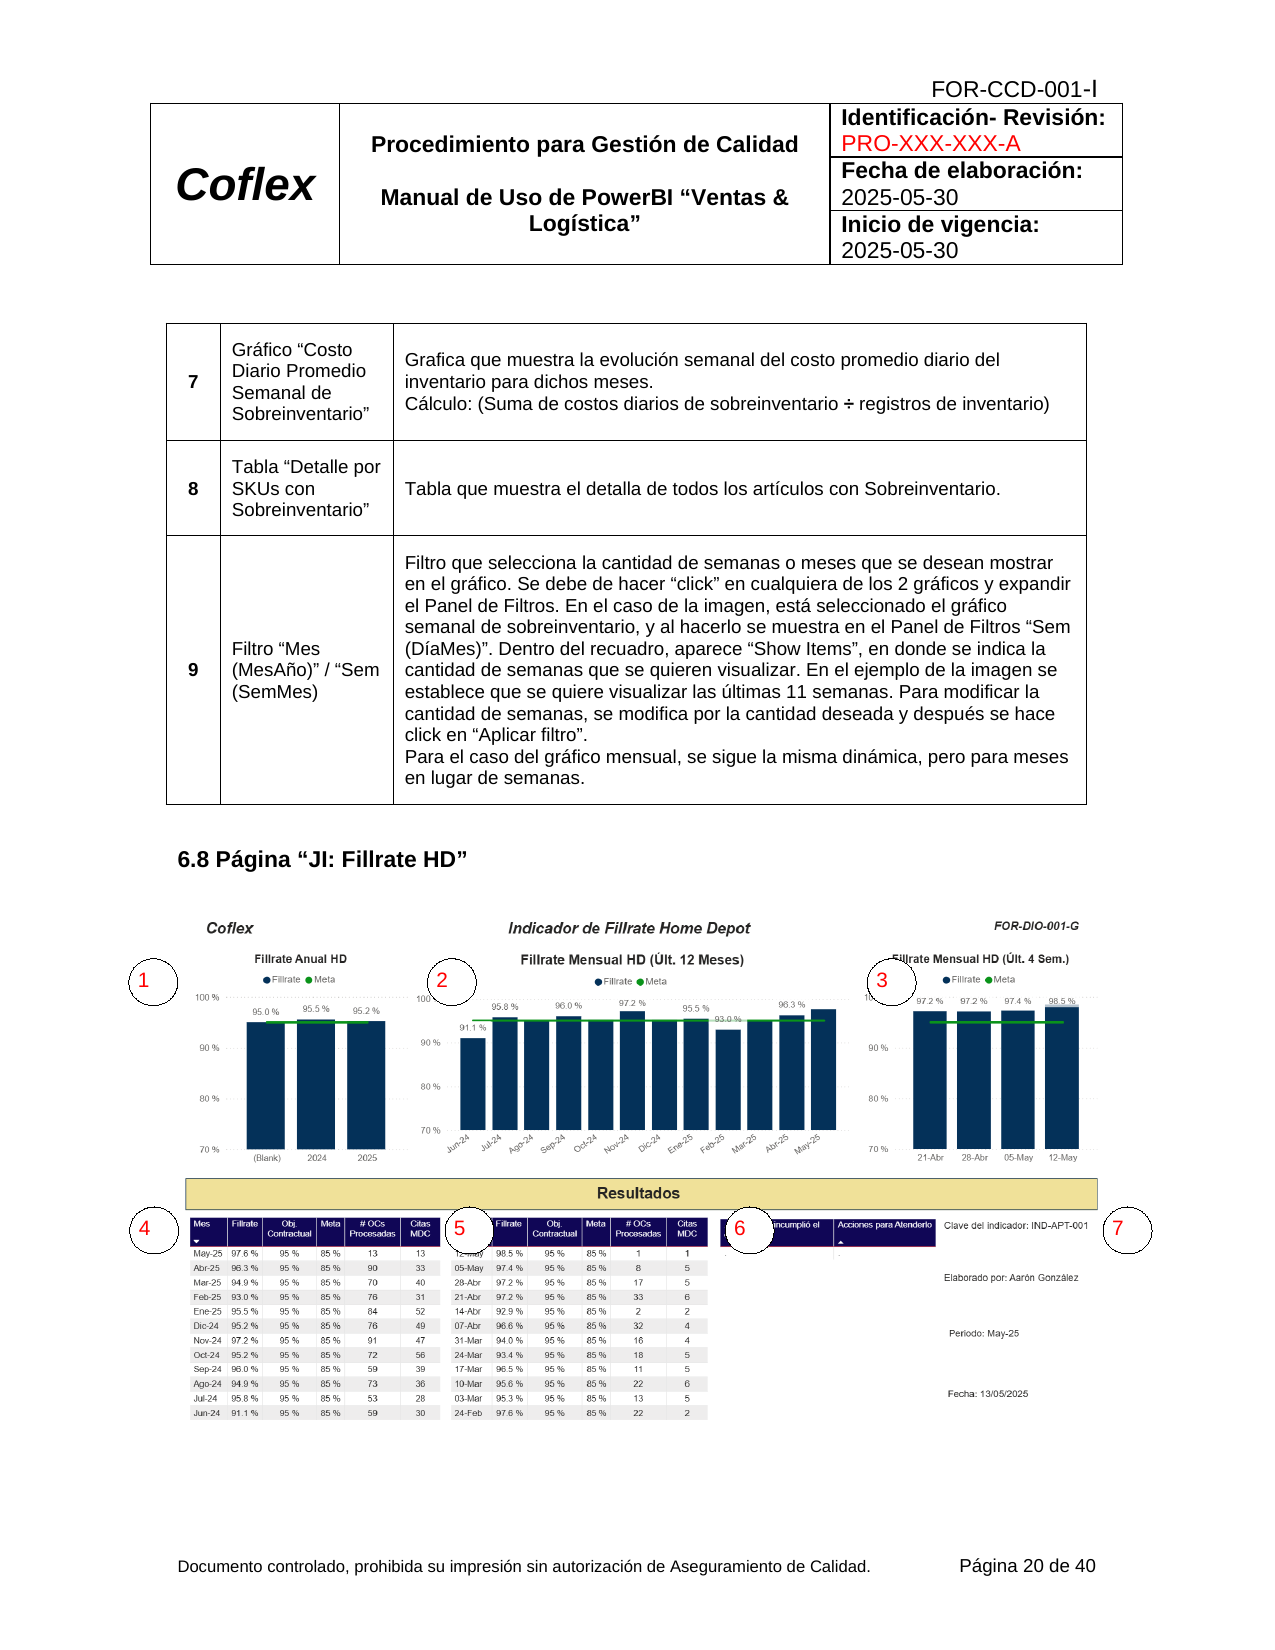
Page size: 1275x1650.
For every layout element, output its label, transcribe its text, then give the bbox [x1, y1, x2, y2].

table_cell 7 [167, 324, 220, 440]
subtitle 6.8 Página “JI: Fillrate HD” [177, 846, 1098, 872]
table_cell Filtro que selecciona la cantidad de semanas o meses que se desean mostrar en el gráfico. Se debe de hacer “click” en cualquiera de los 2 gráficos y expandir el Panel de Filtros. En el caso de la imagen, está seleccionado el gráfico semanal de sobreinventario, y al hacerlo se muestra en el Panel de Filtros “Sem (DíaMes)”. Dentro del recuadro, aparece “Show Items”, en donde se indica la cantidad de semanas que se quieren visualizar. En el ejemplo de la imagen se establece que se quiere visualizar las últimas 11 semanas. Para modificar la cantidad de semanas, se modifica por la cantidad deseada y después se hace click en “Aplicar filtro”. Para el caso del gráfico mensual, se sigue la misma dinámica, pero para meses en lugar de semanas. [394, 536, 1086, 804]
picture [177, 913, 1098, 1422]
table_cell 8 [167, 441, 220, 535]
table_cell Tabla que muestra el detalla de todos los artículos con Sobreinventario. [394, 441, 1086, 535]
table_cell 9 [167, 536, 220, 804]
table_cell Tabla “Detalle por SKUs con Sobreinventario” [221, 441, 393, 535]
table_cell Grafica que muestra la evolución semanal del costo promedio diario del inventario para dichos meses. Cálculo: (Suma de costos diarios de sobreinventario ÷ registros de inventario) [394, 324, 1086, 440]
table_cell Filtro “Mes (MesAño)” / “Sem (SemMes) [221, 536, 393, 804]
table_cell Gráfico “Costo Diario Promedio Semanal de Sobreinventario” [221, 324, 393, 440]
